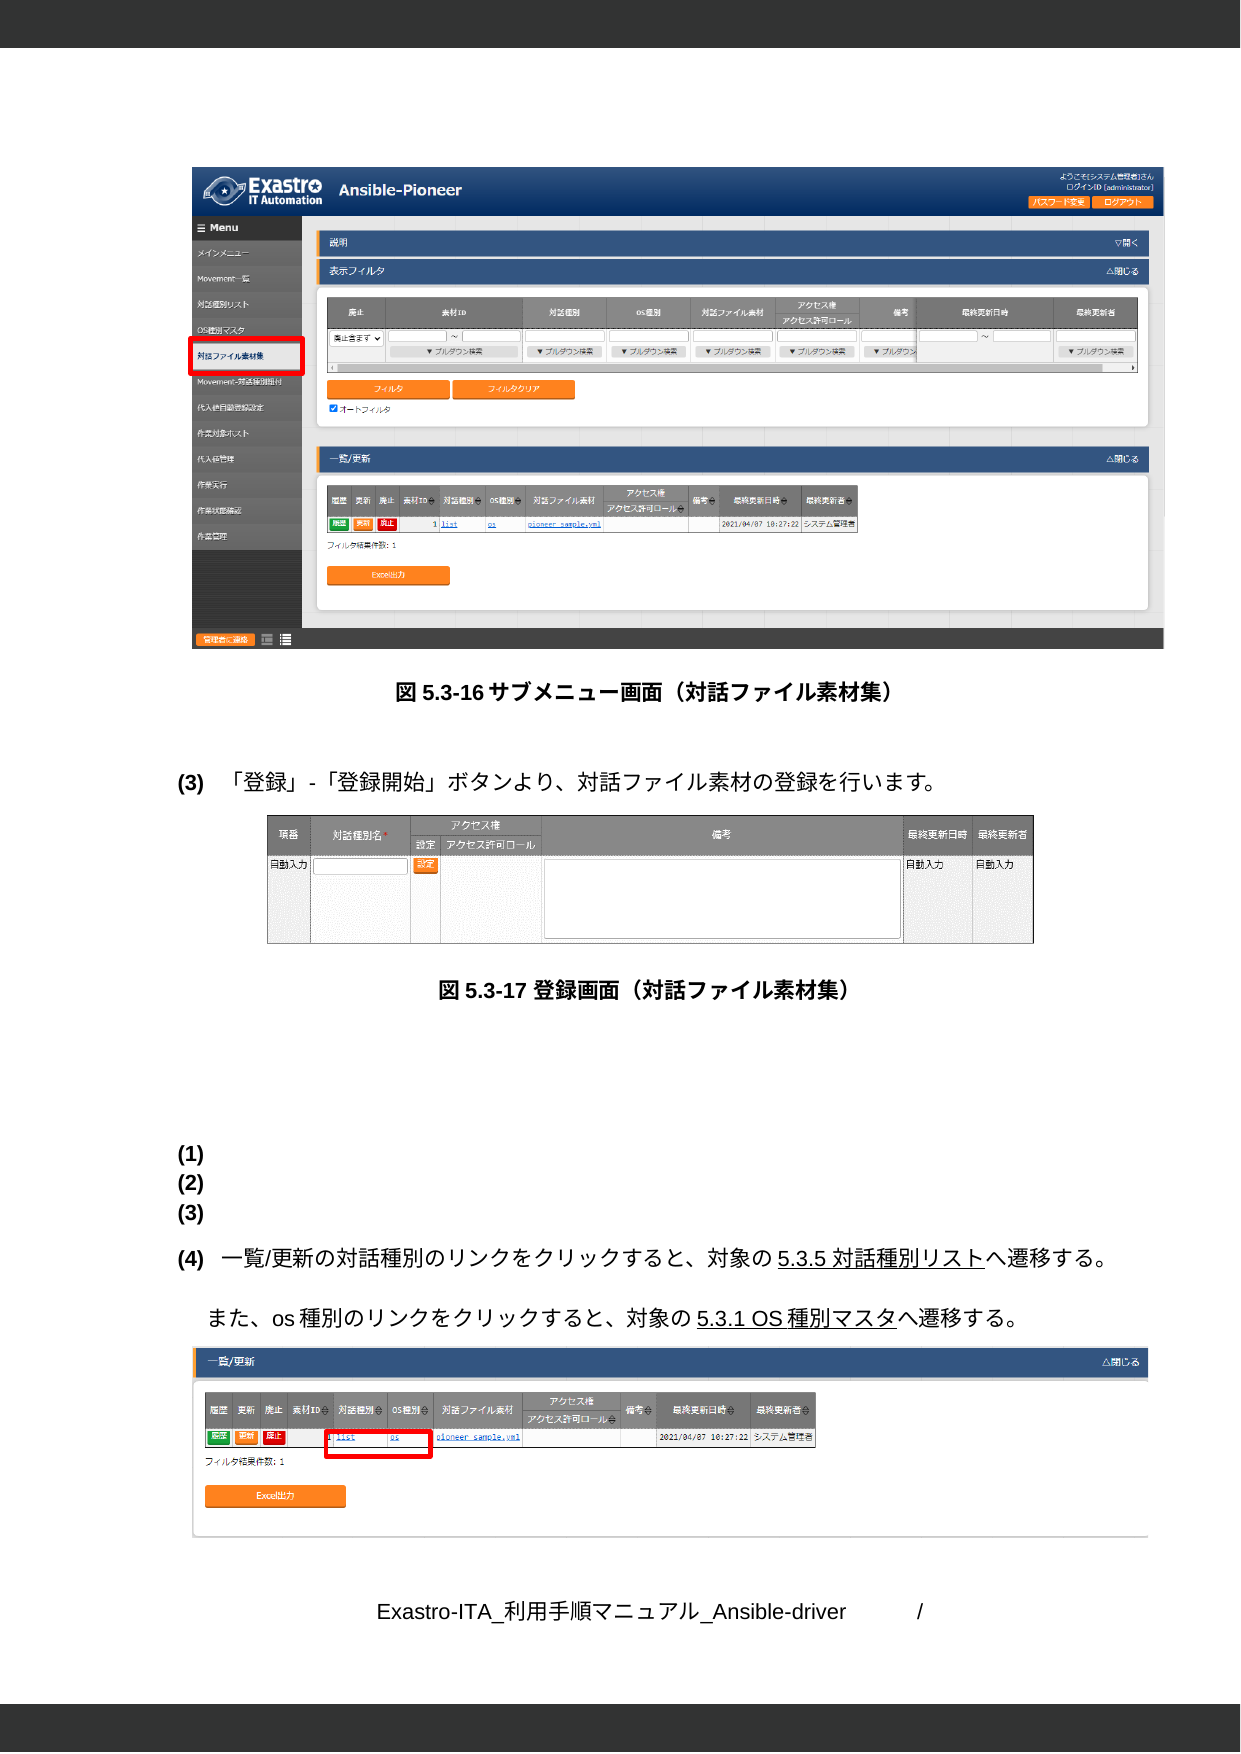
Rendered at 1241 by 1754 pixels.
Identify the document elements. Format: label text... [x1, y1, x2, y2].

picture [0, 0, 1241, 48]
picture [260, 810, 1040, 947]
list 一覧/更新の対話種別のリンクをクリックすると、対象の5.3.5 対話種別リストへ遷移する。 [177, 1227, 1152, 1287]
picture [192, 1346, 1149, 1538]
text 図 5.3-17 登録画面（対話ファイル素材集） [148, 959, 1152, 1019]
picture [0, 1704, 1241, 1752]
list また、os種別のリンクをクリックすると、対象の5.3.1 OS種別マスタへ遷移する。 [206, 1287, 1152, 1347]
text 図 5.3-16サブメニュー画面（対話ファイル素材集） [148, 661, 1152, 721]
list 「登録」-「登録開始」ボタンより、対話ファイル素材の登録を行います。 [177, 751, 1152, 810]
picture [193, 341, 300, 371]
picture [192, 167, 1165, 649]
